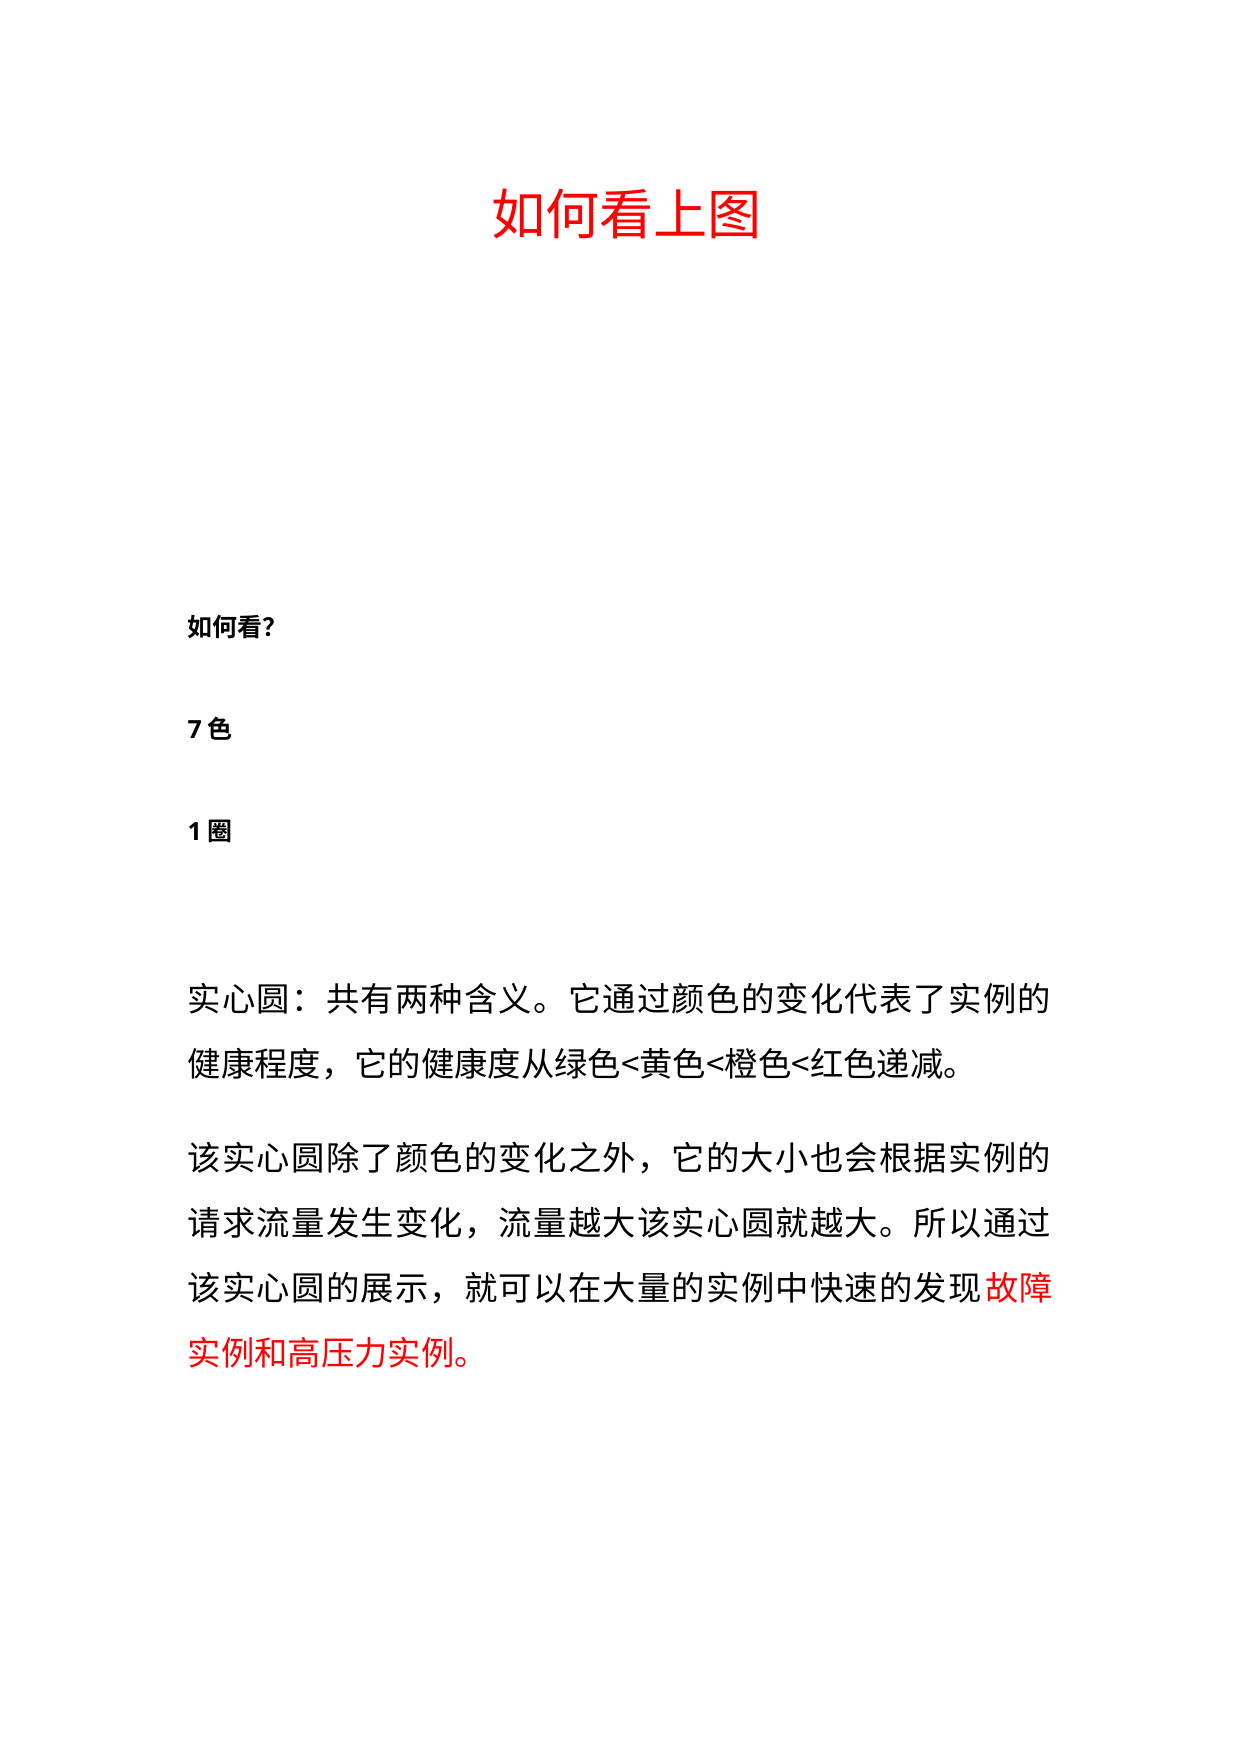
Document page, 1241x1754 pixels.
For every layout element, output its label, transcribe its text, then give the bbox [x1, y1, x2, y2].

text 实心圆：共有两种含义。它通过颜色的变化代表了实例的健康程度，它的健康度从绿色<黄色<橙色<红色递减。 [187, 964, 1053, 1094]
text 如何看？ [187, 593, 1053, 658]
text 7色 [187, 695, 1053, 760]
text 1圈 [187, 797, 1053, 862]
text 该实心圆除了颜色的变化之外，它的大小也会根据实例的请求流量发生变化，流量越大该实心圆就越大。所以通过该实心圆的展示，就可以在大量的实例中快速的发现故障实例和高压力实例。 [187, 1123, 1053, 1383]
text 如何看上图 [187, 162, 1053, 259]
